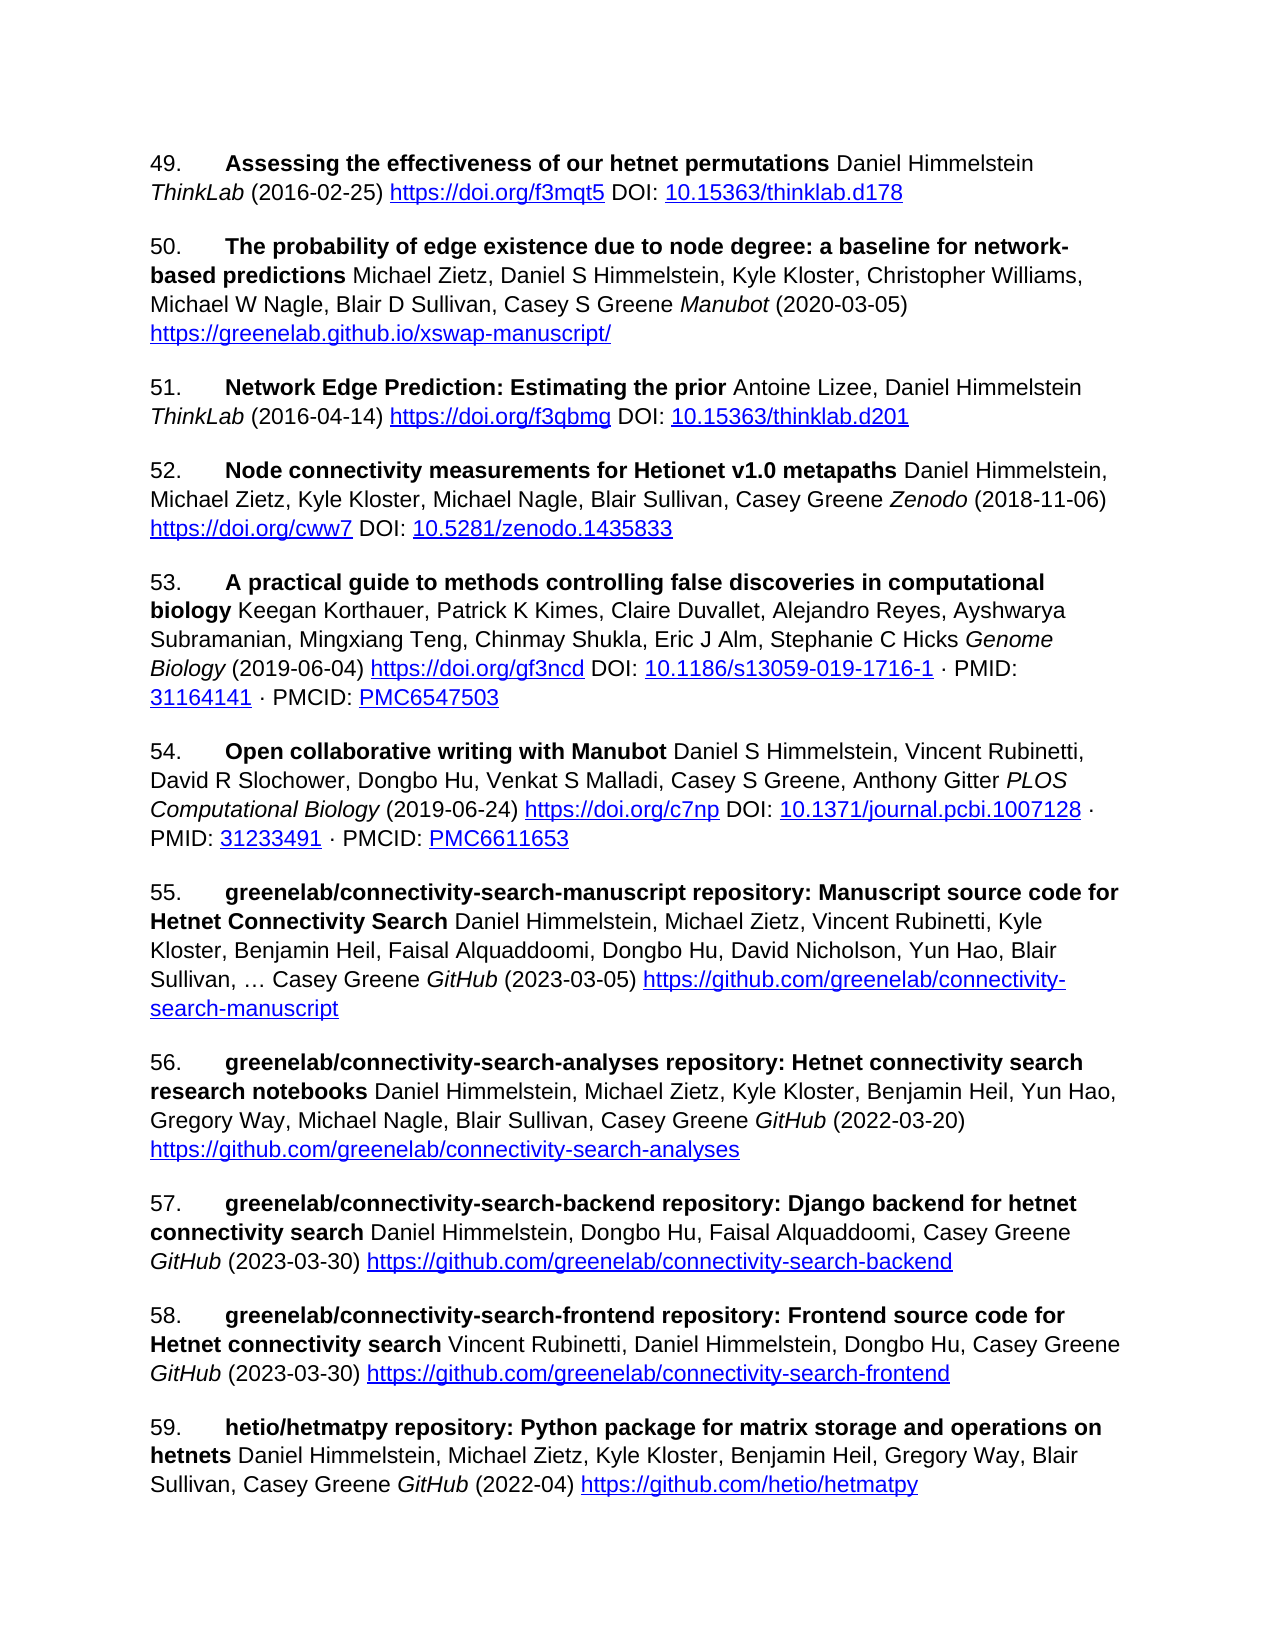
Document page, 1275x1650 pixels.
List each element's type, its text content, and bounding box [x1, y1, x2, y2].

text 52. Node connectivity measurements for Hetionet v1.0 metapaths Daniel Himmelstein, Michael Zietz, Kyle Kloster, Michael Nagle, Blair Sullivan, Casey Greene Zenodo (2018-11-06) https://doi.org/cww7 DOI: 10.5281/zenodo.1435833 [150, 457, 1125, 541]
text 56. greenelab/connectivity-search-analyses repository: Hetnet connectivity search research notebooks Daniel Himmelstein, Michael Zietz, Kyle Kloster, Benjamin Heil, Yun Hao, Gregory Way, Michael Nagle, Blair Sullivan, Casey Greene GitHub (2022-03-20) https://github.com/greenelab/connectivity-search-analyses [150, 1049, 1125, 1162]
text 49. Assessing the effectiveness of our hetnet permutations Daniel Himmelstein ThinkLab (2016-02-25) https://doi.org/f3mqt5 DOI: 10.15363/thinklab.d178 [150, 150, 1125, 205]
text 50. The probability of edge existence due to node degree: a baseline for network-based predictions Michael Zietz, Daniel S Himmelstein, Kyle Kloster, Christopher Williams, Michael W Nagle, Blair D Sullivan, Casey S Greene Manubot (2020-03-05) https://greenelab.github.io/xswap-manuscript/ [150, 233, 1125, 346]
text 54. Open collaborative writing with Manubot Daniel S Himmelstein, Vincent Rubinetti, David R Slochower, Dongbo Hu, Venkat S Malladi, Casey S Greene, Anthony Gitter PLOS Computational Biology (2019-06-24) https://doi.org/c7np DOI: 10.1371/journal.pcbi.1007128 · PMID: 31233491 · PMCID: PMC6611653 [150, 738, 1125, 852]
text 53. A practical guide to methods controlling false discoveries in computational biology Keegan Korthauer, Patrick K Kimes, Claire Duvallet, Alejandro Reyes, Ayshwarya Subramanian, Mingxiang Teng, Chinmay Shukla, Eric J Alm, Stephanie C Hicks Genome Biology (2019-06-04) https://doi.org/gf3ncd DOI: 10.1186/s13059-019-1716-1 · PMID: 31164141 · PMCID: PMC6547503 [150, 568, 1125, 711]
text 51. Network Edge Prediction: Estimating the prior Antoine Lizee, Daniel Himmelstein ThinkLab (2016-04-14) https://doi.org/f3qbmg DOI: 10.15363/thinklab.d201 [150, 374, 1125, 429]
text 57. greenelab/connectivity-search-backend repository: Django backend for hetnet connectivity search Daniel Himmelstein, Dongbo Hu, Faisal Alquaddoomi, Casey Greene GitHub (2023-03-30) https://github.com/greenelab/connectivity-search-backend [150, 1190, 1125, 1274]
text 59. hetio/hetmatpy repository: Python package for matrix storage and operations on hetnets Daniel Himmelstein, Michael Zietz, Kyle Kloster, Benjamin Heil, Gregory Way, Blair Sullivan, Casey Greene GitHub (2022-04) https://github.com/hetio/hetmatpy [150, 1413, 1125, 1498]
text 55. greenelab/connectivity-search-manuscript repository: Manuscript source code for Hetnet Connectivity Search Daniel Himmelstein, Michael Zietz, Vincent Rubinetti, Kyle Kloster, Benjamin Heil, Faisal Alquaddoomi, Dongbo Hu, David Nicholson, Yun Hao, Blair Sullivan, … Casey Greene GitHub (2023-03-05) https://github.com/greenelab/connectivity-search-manuscript [150, 879, 1125, 1021]
text 58. greenelab/connectivity-search-frontend repository: Frontend source code for Hetnet connectivity search Vincent Rubinetti, Daniel Himmelstein, Dongbo Hu, Casey Greene GitHub (2023-03-30) https://github.com/greenelab/connectivity-search-frontend [150, 1302, 1125, 1386]
